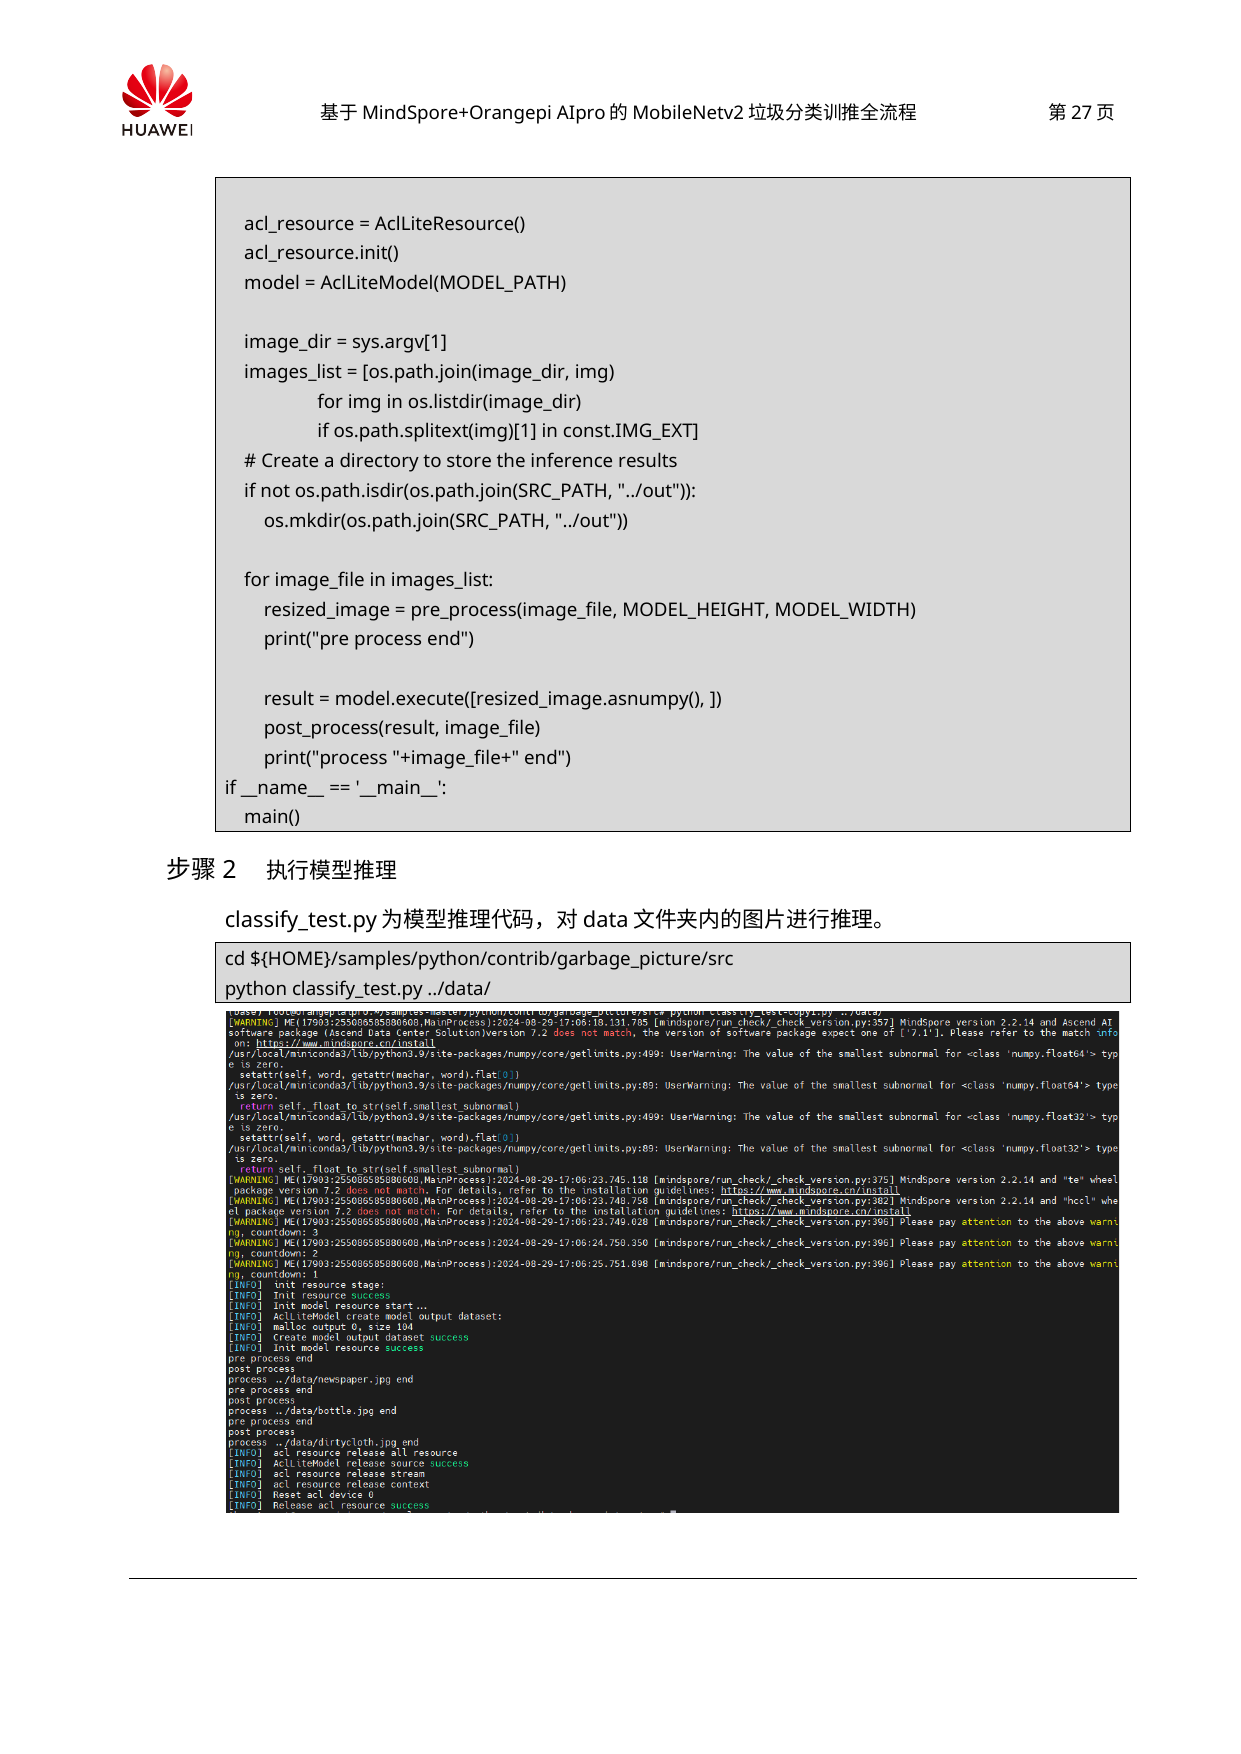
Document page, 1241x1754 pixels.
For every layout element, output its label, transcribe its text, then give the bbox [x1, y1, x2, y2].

text if not os.path.isdir(os.path.join(SRC_PATH, "../out")): [216, 474, 1130, 503]
text image_dir = sys.argv[1] [216, 326, 1130, 354]
text os.mkdir(os.path.join(SRC_PATH, "../out")) [216, 504, 1130, 532]
picture [224, 1011, 1120, 1513]
text python classify_test.py ../data/ [216, 972, 1130, 1002]
picture [122, 64, 193, 136]
text acl_resource = AclLiteResource() [216, 207, 1130, 236]
text images_list = [os.path.join(image_dir, img) [216, 355, 1130, 384]
text result = model.execute([resized_image.asnumpy(), ]) [216, 682, 1130, 711]
text post_process(result, image_file) [216, 712, 1130, 740]
text cd ${HOME}/samples/python/contrib/garbage_picture/src [216, 943, 1130, 971]
text for img in os.listdir(image_dir) [216, 385, 1130, 414]
text acl_resource.init() [216, 237, 1130, 265]
text main() [216, 801, 1130, 831]
text if os.path.splitext(img)[1] in const.IMG_EXT] [216, 415, 1130, 443]
text classify_test.py为模型推理代码，对data文件夹内的图片进行推理。 [224, 902, 1122, 934]
text if __name__ == '__main__': [216, 771, 1130, 799]
text for image_file in images_list: [216, 563, 1130, 592]
text # Create a directory to store the inference results [216, 444, 1130, 473]
text 执行模型推理 [236, 849, 1122, 885]
text print("process "+image_file+" end") [216, 741, 1130, 770]
text print("pre process end") [216, 622, 1130, 651]
text resized_image = pre_process(image_file, MODEL_HEIGHT, MODEL_WIDTH) [216, 593, 1130, 621]
text model = AclLiteModel(MODEL_PATH) [216, 266, 1130, 295]
